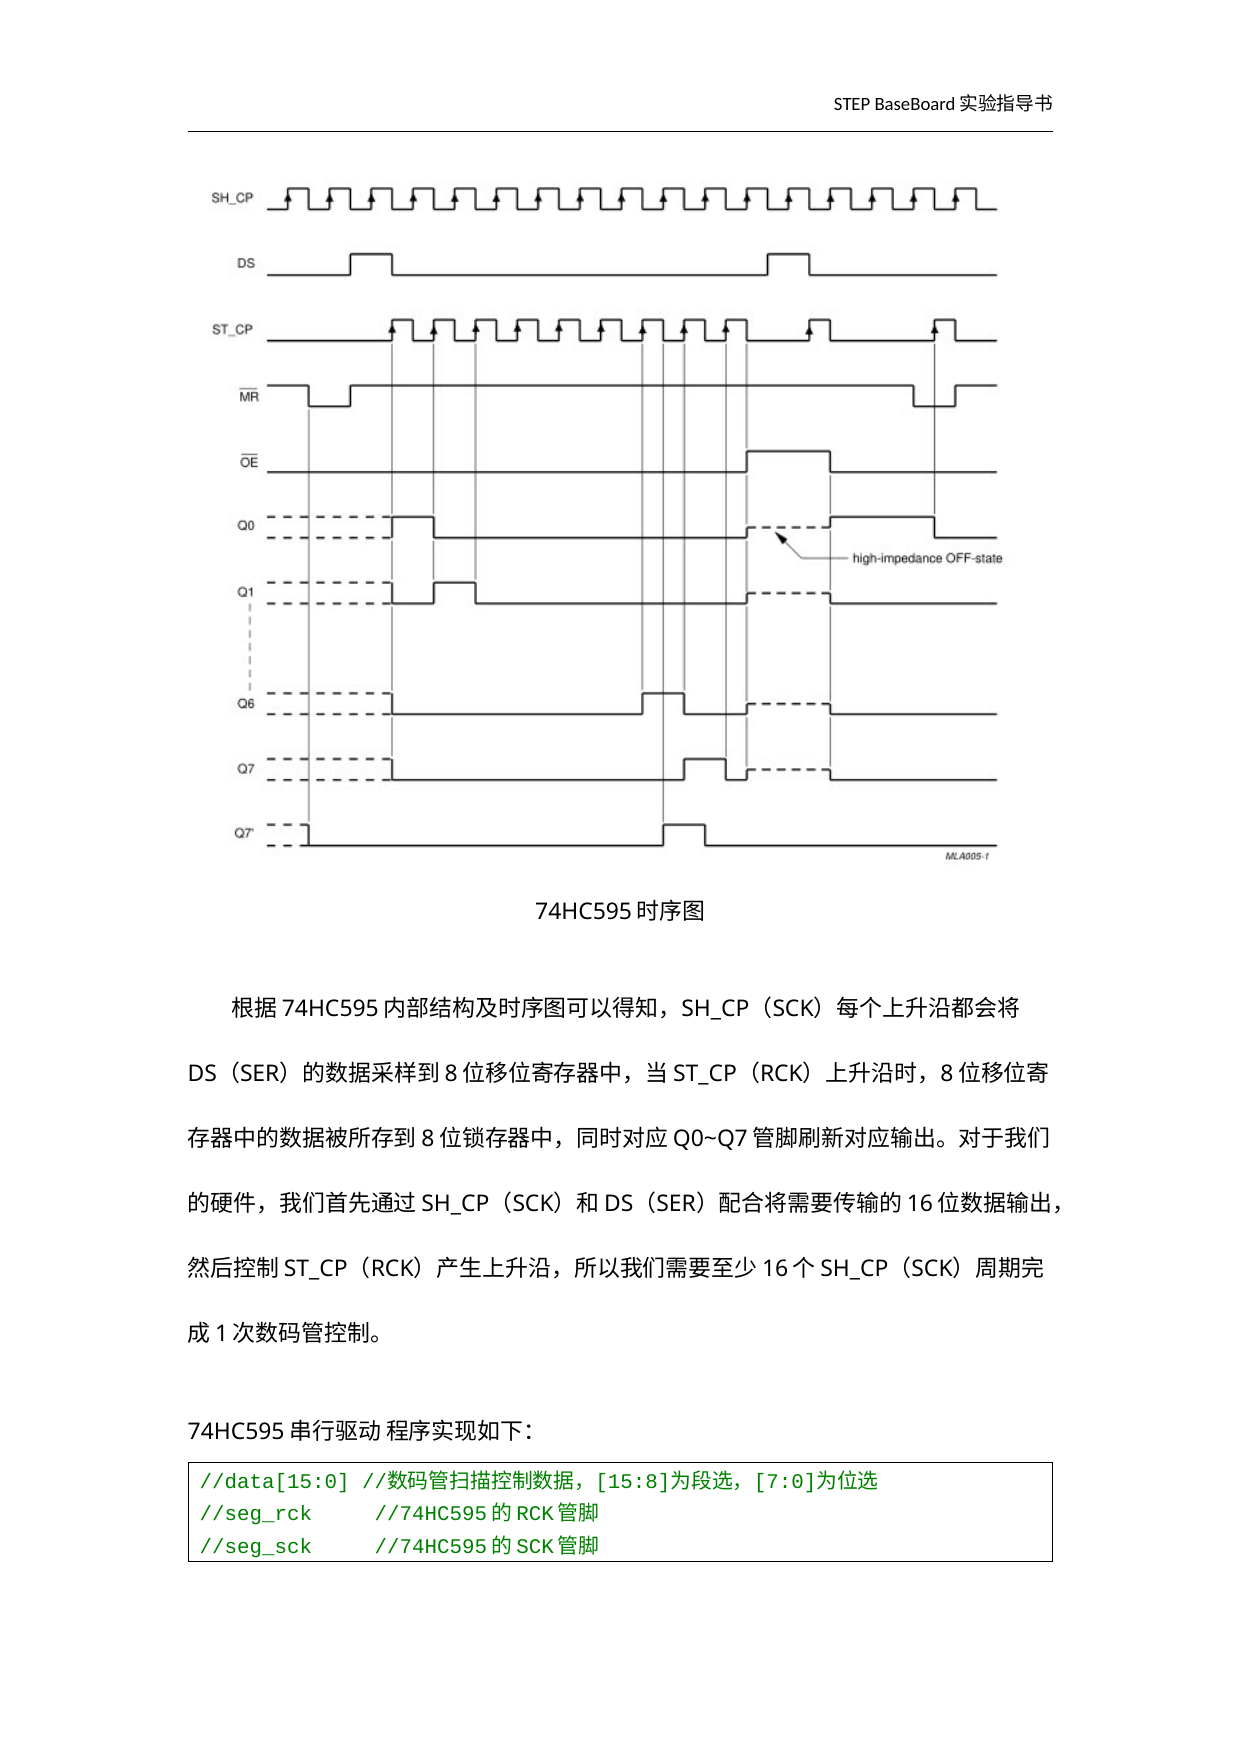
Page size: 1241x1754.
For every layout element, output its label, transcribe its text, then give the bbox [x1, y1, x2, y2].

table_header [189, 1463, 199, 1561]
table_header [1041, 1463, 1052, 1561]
picture [187, 170, 1053, 869]
text 74HC595串行驱动 程序实现如下： [187, 1397, 1053, 1462]
text 74HC595时序图 [187, 877, 1053, 942]
text 根据74HC595内部结构及时序图可以得知，SH_CP（SCK）每个上升沿都会将DS（SER）的数据采样到8位移位寄存器中，当ST_CP（RCK）上升沿时，8位移位寄存器中的数据被所存到8位锁存器中，同时对应Q0~Q7管脚刷新对应输出。对于我们的硬件，我们首先通过SH_CP（SCK）和DS（SER）配合将需要传输的16位数据输出，然后控制ST_CP（RCK）产生上升沿，所以我们需要至少16个SH_CP（SCK）周期完成1次数码管控制。 [187, 974, 1053, 1364]
